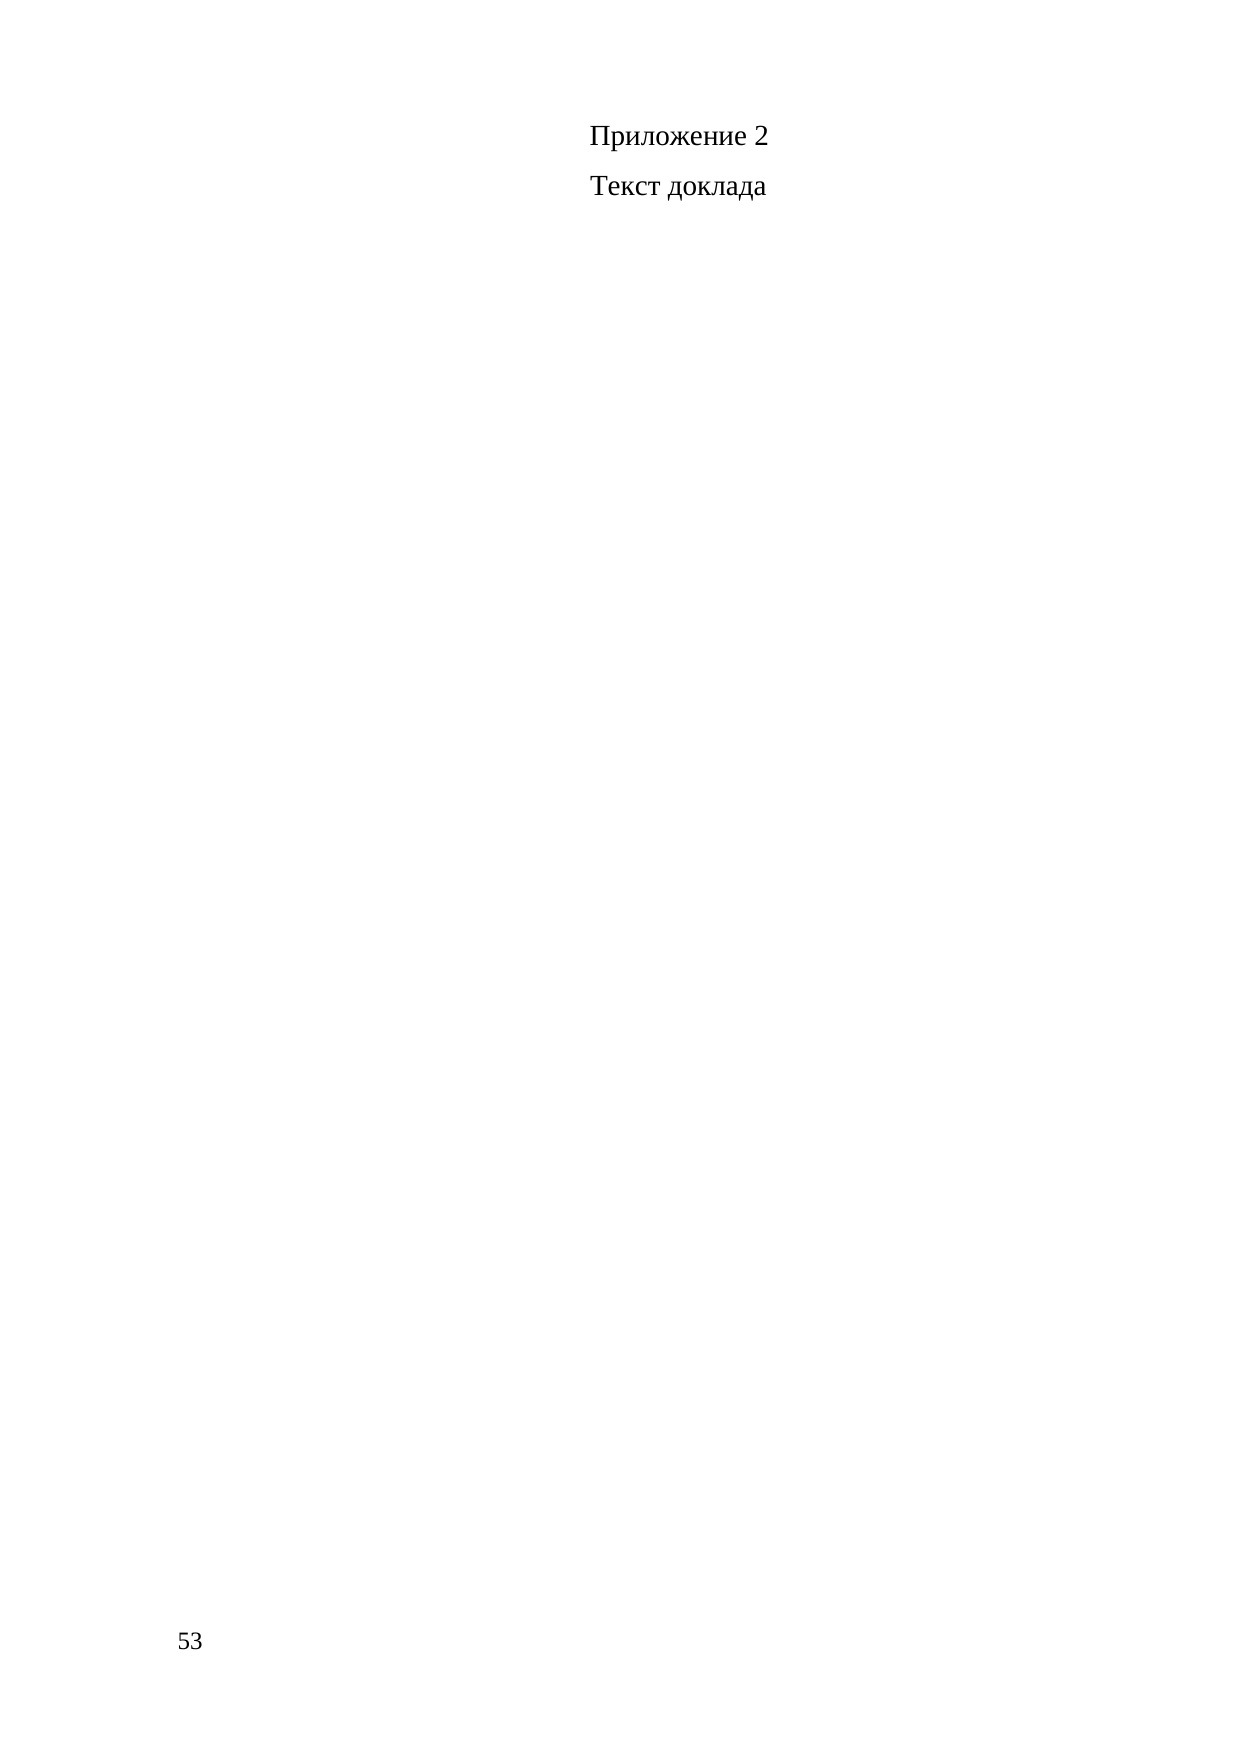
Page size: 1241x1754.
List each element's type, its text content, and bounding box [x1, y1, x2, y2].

text Текст доклада [472, 168, 1181, 202]
text Приложение 2 [177, 118, 1181, 152]
